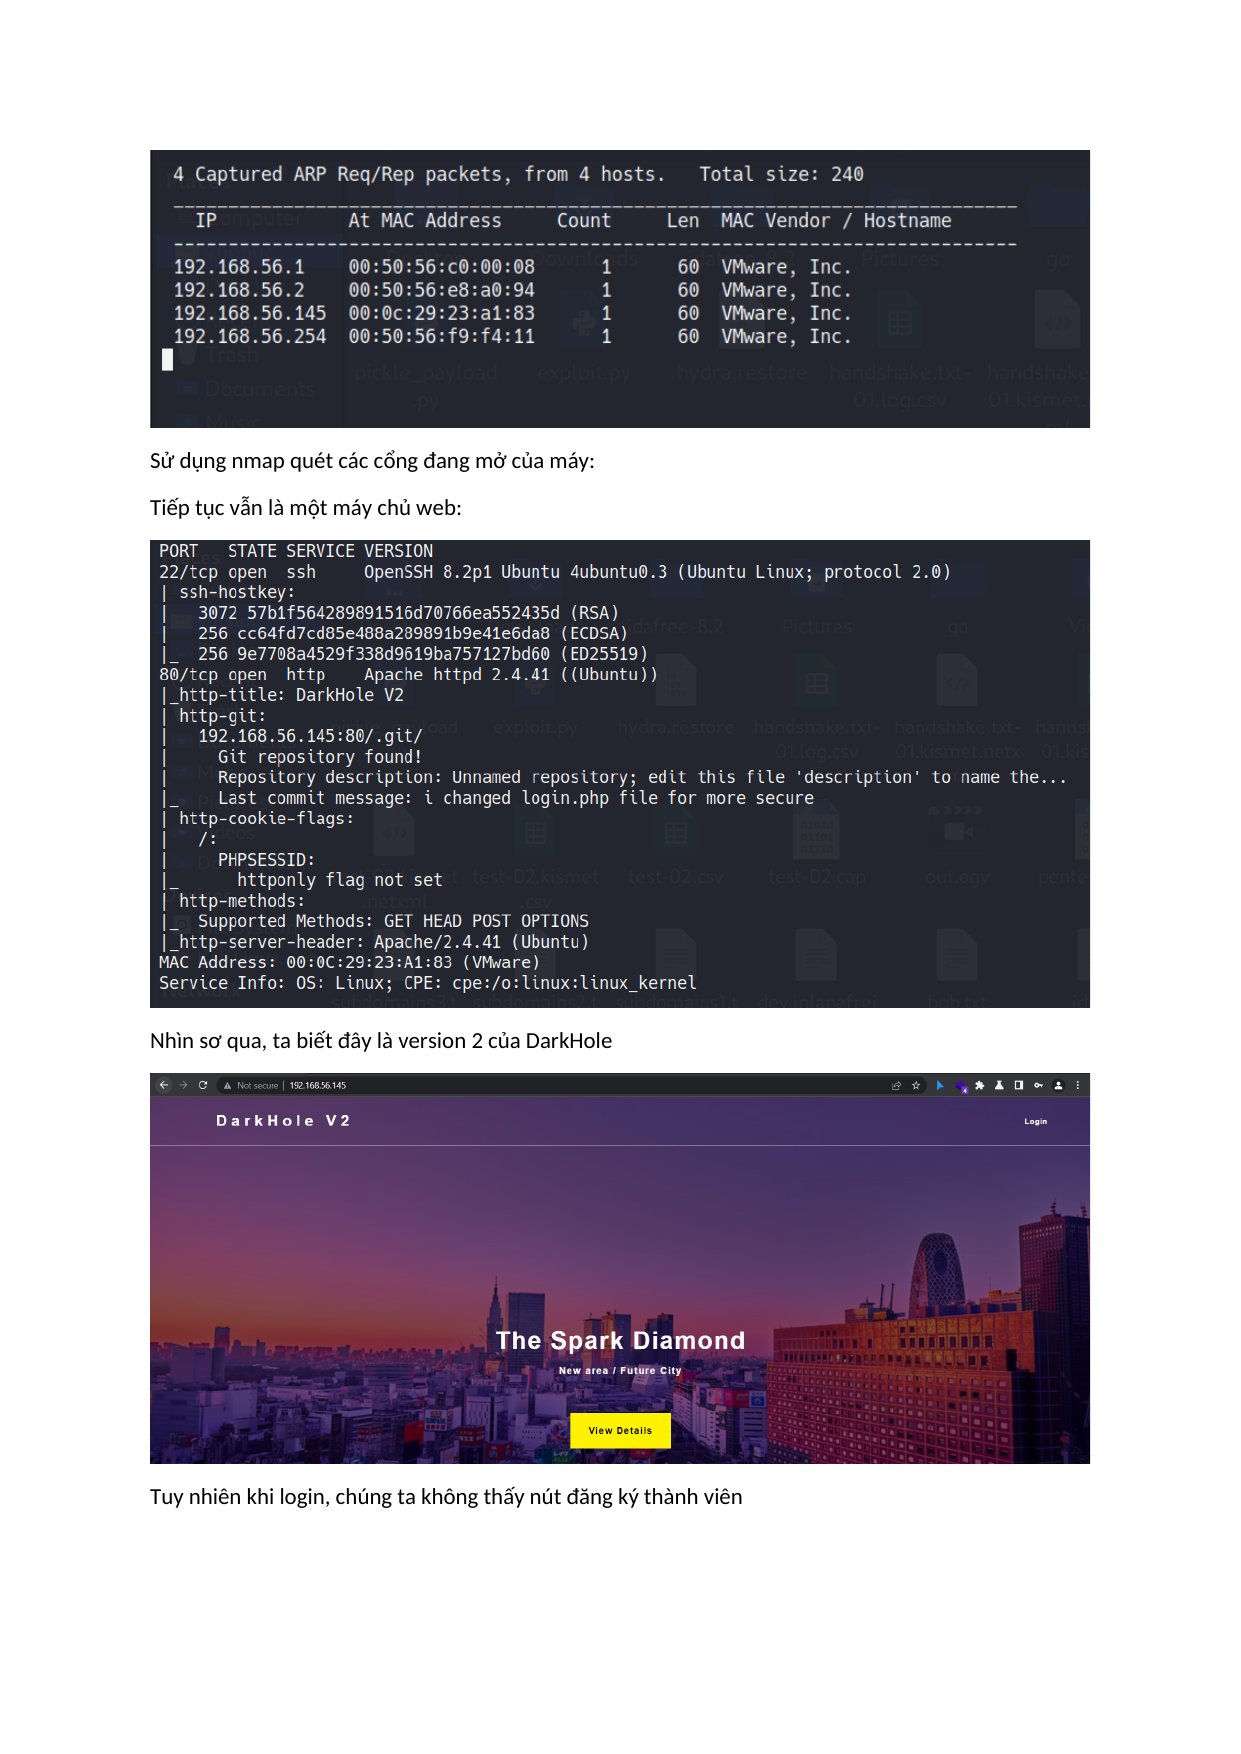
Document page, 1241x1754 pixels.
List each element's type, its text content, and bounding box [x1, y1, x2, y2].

picture [150, 540, 1091, 1008]
text Sử dụng nmap quét các cổng đang mở của máy: [150, 446, 1090, 474]
text Tuy nhiên khi login, chúng ta không thấy nút đăng ký thành viên [150, 1482, 1090, 1510]
picture [150, 1073, 1091, 1464]
text Tiếp tục vẫn là một máy chủ web: [150, 493, 1090, 521]
text Nhìn sơ qua, ta biết đây là version 2 của DarkHole [150, 1026, 1090, 1054]
picture [150, 150, 1091, 428]
